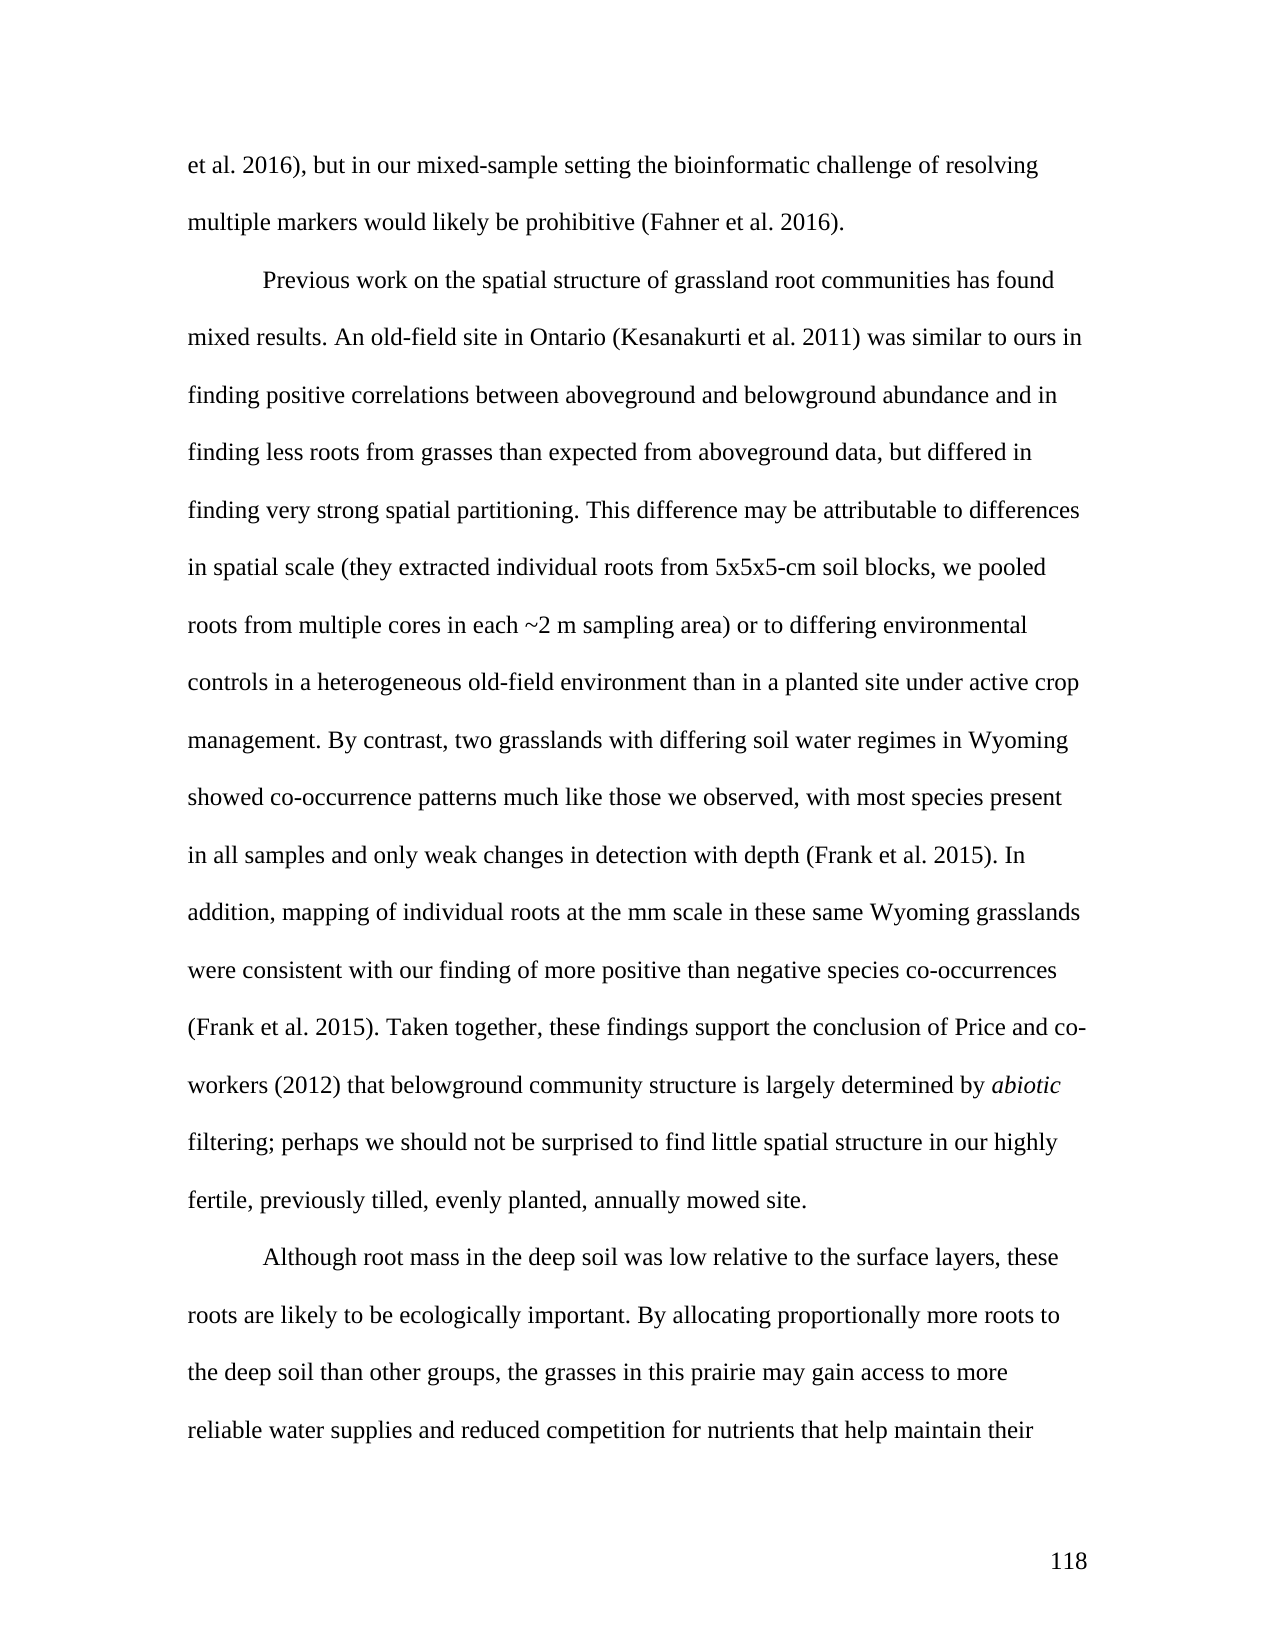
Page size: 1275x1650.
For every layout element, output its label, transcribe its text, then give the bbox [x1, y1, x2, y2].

text Previous work on the spatial structure of grassland root communities has found mixed results. An old-field site in Ontario (Kesanakurti et al. 2011) was similar to ours in finding positive correlations between aboveground and belowground abundance and in finding less roots from grasses than expected from aboveground data, but differed in finding very strong spatial partitioning. This difference may be attributable to differences in spatial scale (they extracted individual roots from 5x5x5-cm soil blocks, we pooled roots from multiple cores in each ~2 m sampling area) or to differing environmental controls in a heterogeneous old-field environment than in a planted site under active crop management. By contrast, two grasslands with differing soil water regimes in Wyoming showed co-occurrence patterns much like those we observed, with most species present in all samples and only weak changes in detection with depth (Frank et al. 2015). In addition, mapping of individual roots at the mm scale in these same Wyoming grasslands were consistent with our finding of more positive than negative species co-occurrences (Frank et al. 2015). Taken together, these findings support the conclusion of Price and co-workers (2012) that belowground community structure is largely determined by abiotic filtering; perhaps we should not be surprised to find little spatial structure in our highly fertile, previously tilled, evenly planted, annually mowed site. [187, 265, 1087, 1214]
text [187, 150, 1087, 236]
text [187, 1242, 1087, 1444]
